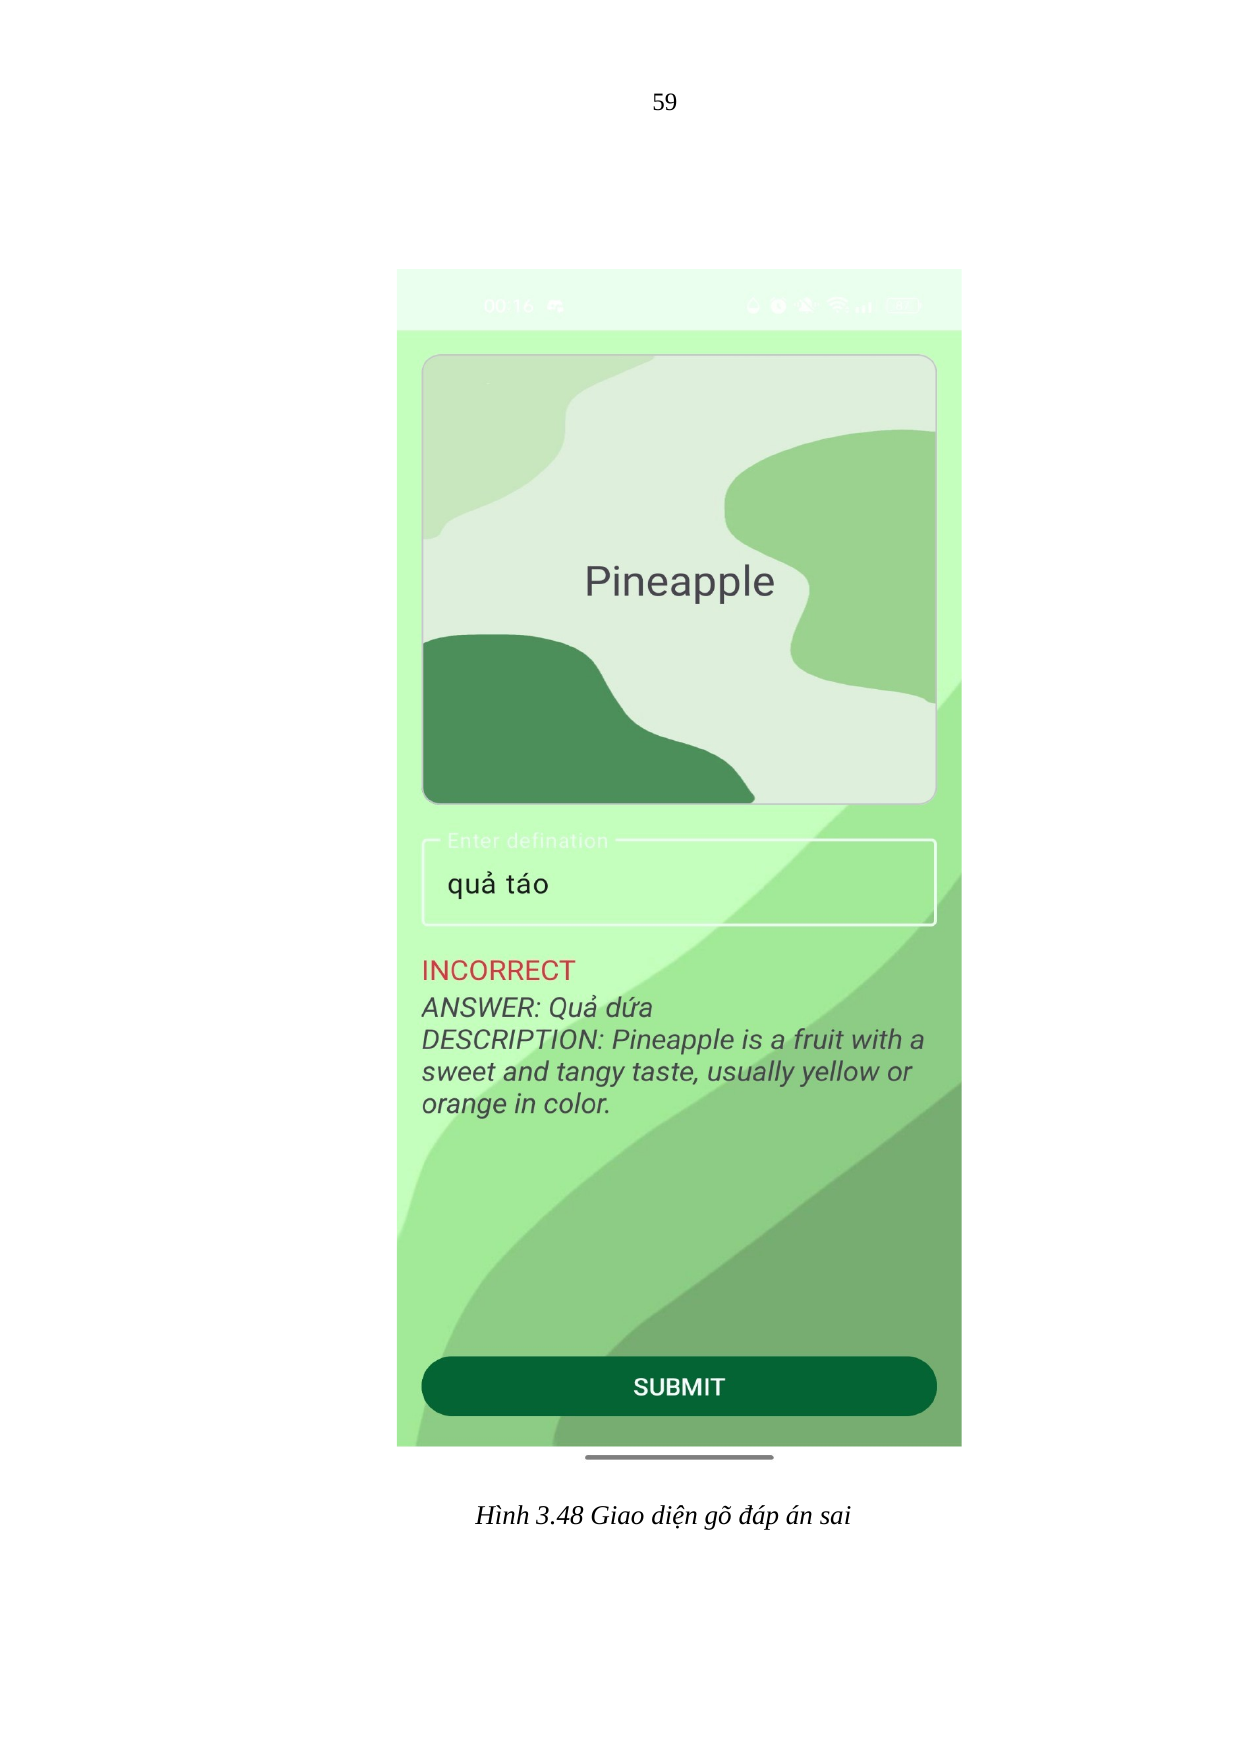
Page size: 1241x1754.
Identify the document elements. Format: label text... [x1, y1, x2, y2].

text Hình 3.48 Giao diện gõ đáp án sai [207, 1499, 1122, 1530]
picture [396, 269, 962, 1470]
